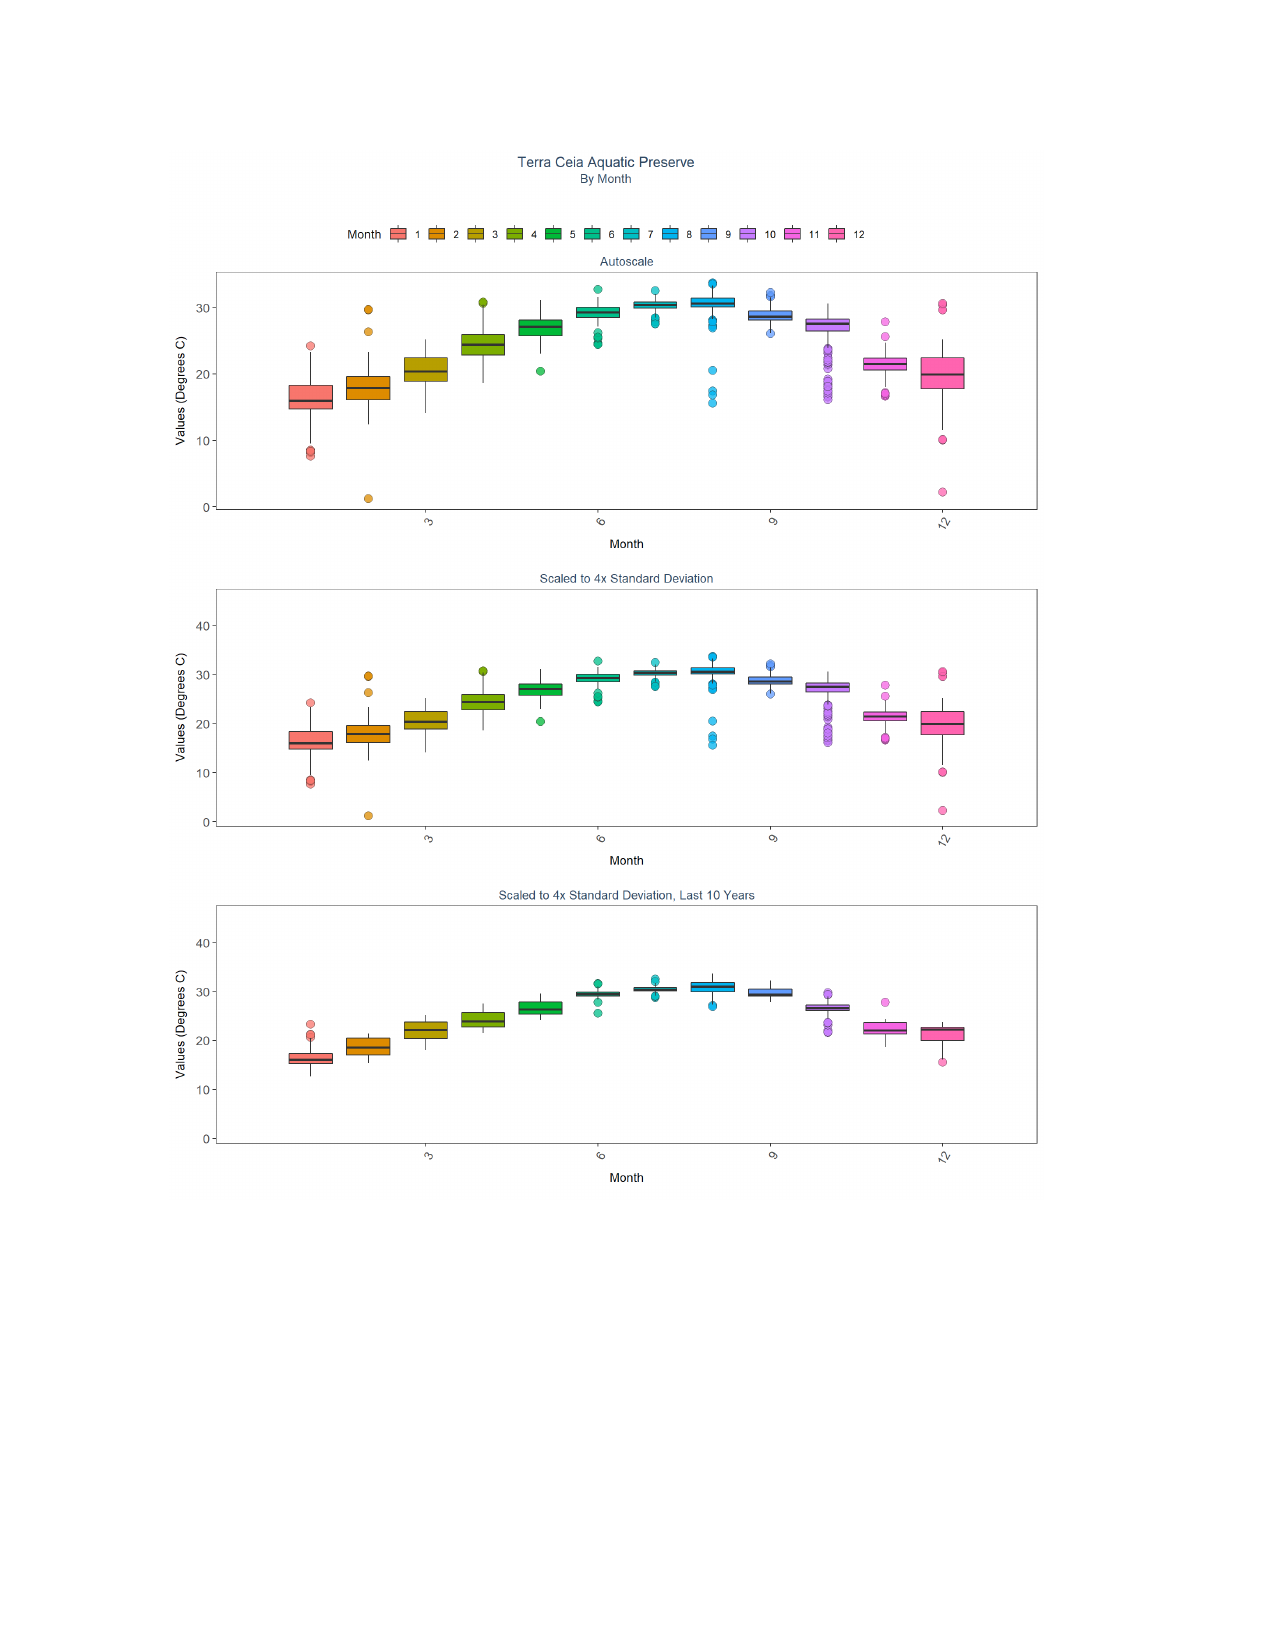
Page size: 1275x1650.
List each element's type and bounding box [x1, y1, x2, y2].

picture [168, 150, 1044, 1200]
